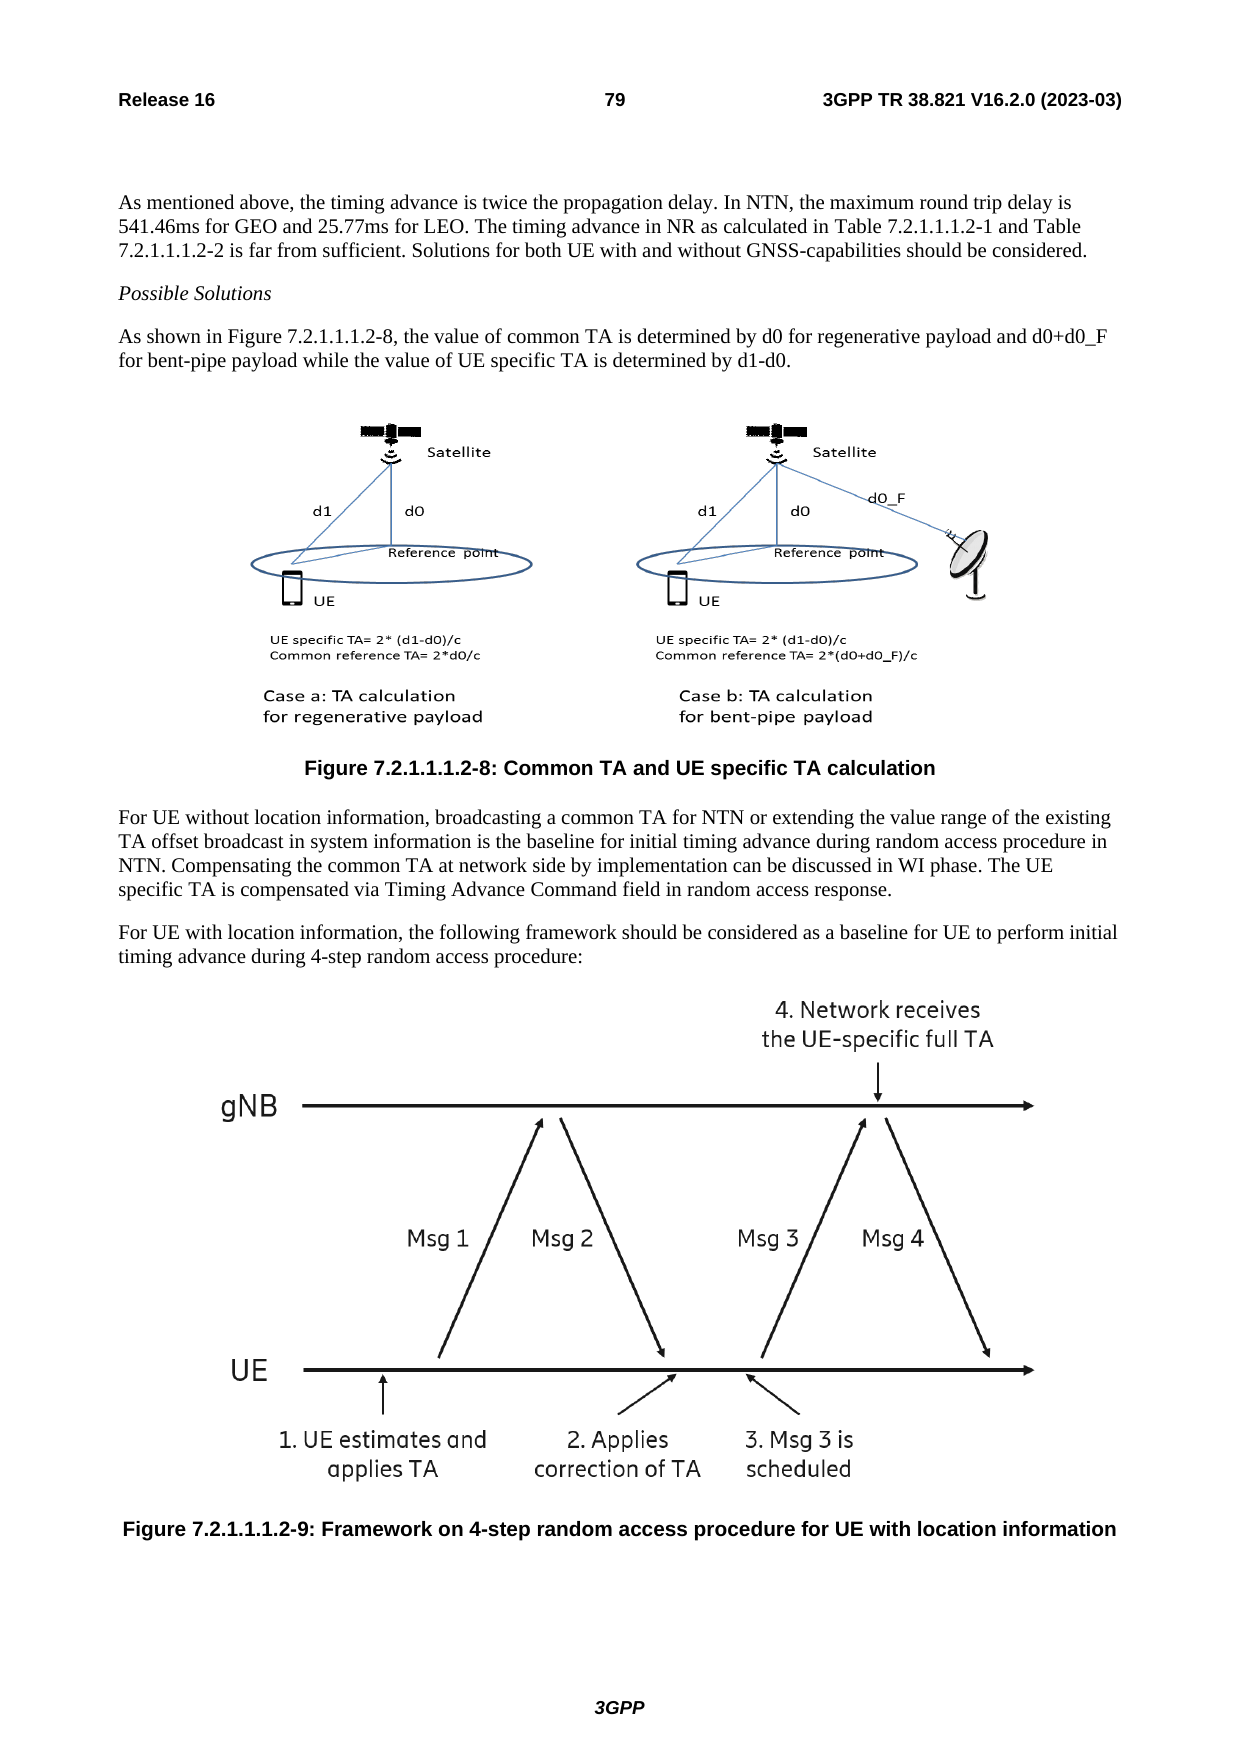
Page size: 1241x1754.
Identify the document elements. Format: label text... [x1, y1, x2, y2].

text Figure 7.2.1.1.1.2-9: Framework on 4-step random access procedure for UE with location information [118, 1516, 1122, 1540]
picture [249, 391, 991, 738]
text For UE with location information, the following framework should be considered as a baseline for UE to perform initial timing advance during 4-step random access procedure: [118, 920, 1122, 968]
text As mentioned above, the timing advance is twice the propagation delay. In NTN, the maximum round trip delay is 541.46ms for GEO and 25.77ms for LEO. The timing advance in NR as calculated in Table 7.2.1.1.1.2-1 and Table 7.2.1.1.1.2-2 is far from sufficient. Solutions for both UE with and without GNSS-capabilities should be considered. [118, 190, 1122, 262]
text For UE without location information, broadcasting a common TA for NTN or extending the value range of the existing TA offset broadcast in system information is the baseline for initial timing advance during random access procedure in NTN. Compensating the common TA at network side by implementation can be discussed in WI phase. The UE specific TA is compensated via Timing Advance Command field in random access response. [118, 805, 1122, 901]
picture [195, 986, 1045, 1498]
text Figure 7.2.1.1.1.2-8: Common TA and UE specific TA calculation [118, 756, 1122, 780]
text Possible Solutions [118, 281, 1122, 305]
text As shown in Figure 7.2.1.1.1.2-8, the value of common TA is determined by d0 for regenerative payload and d0+d0_F for bent-pipe payload while the value of UE specific TA is determined by d1-d0. [118, 324, 1122, 372]
